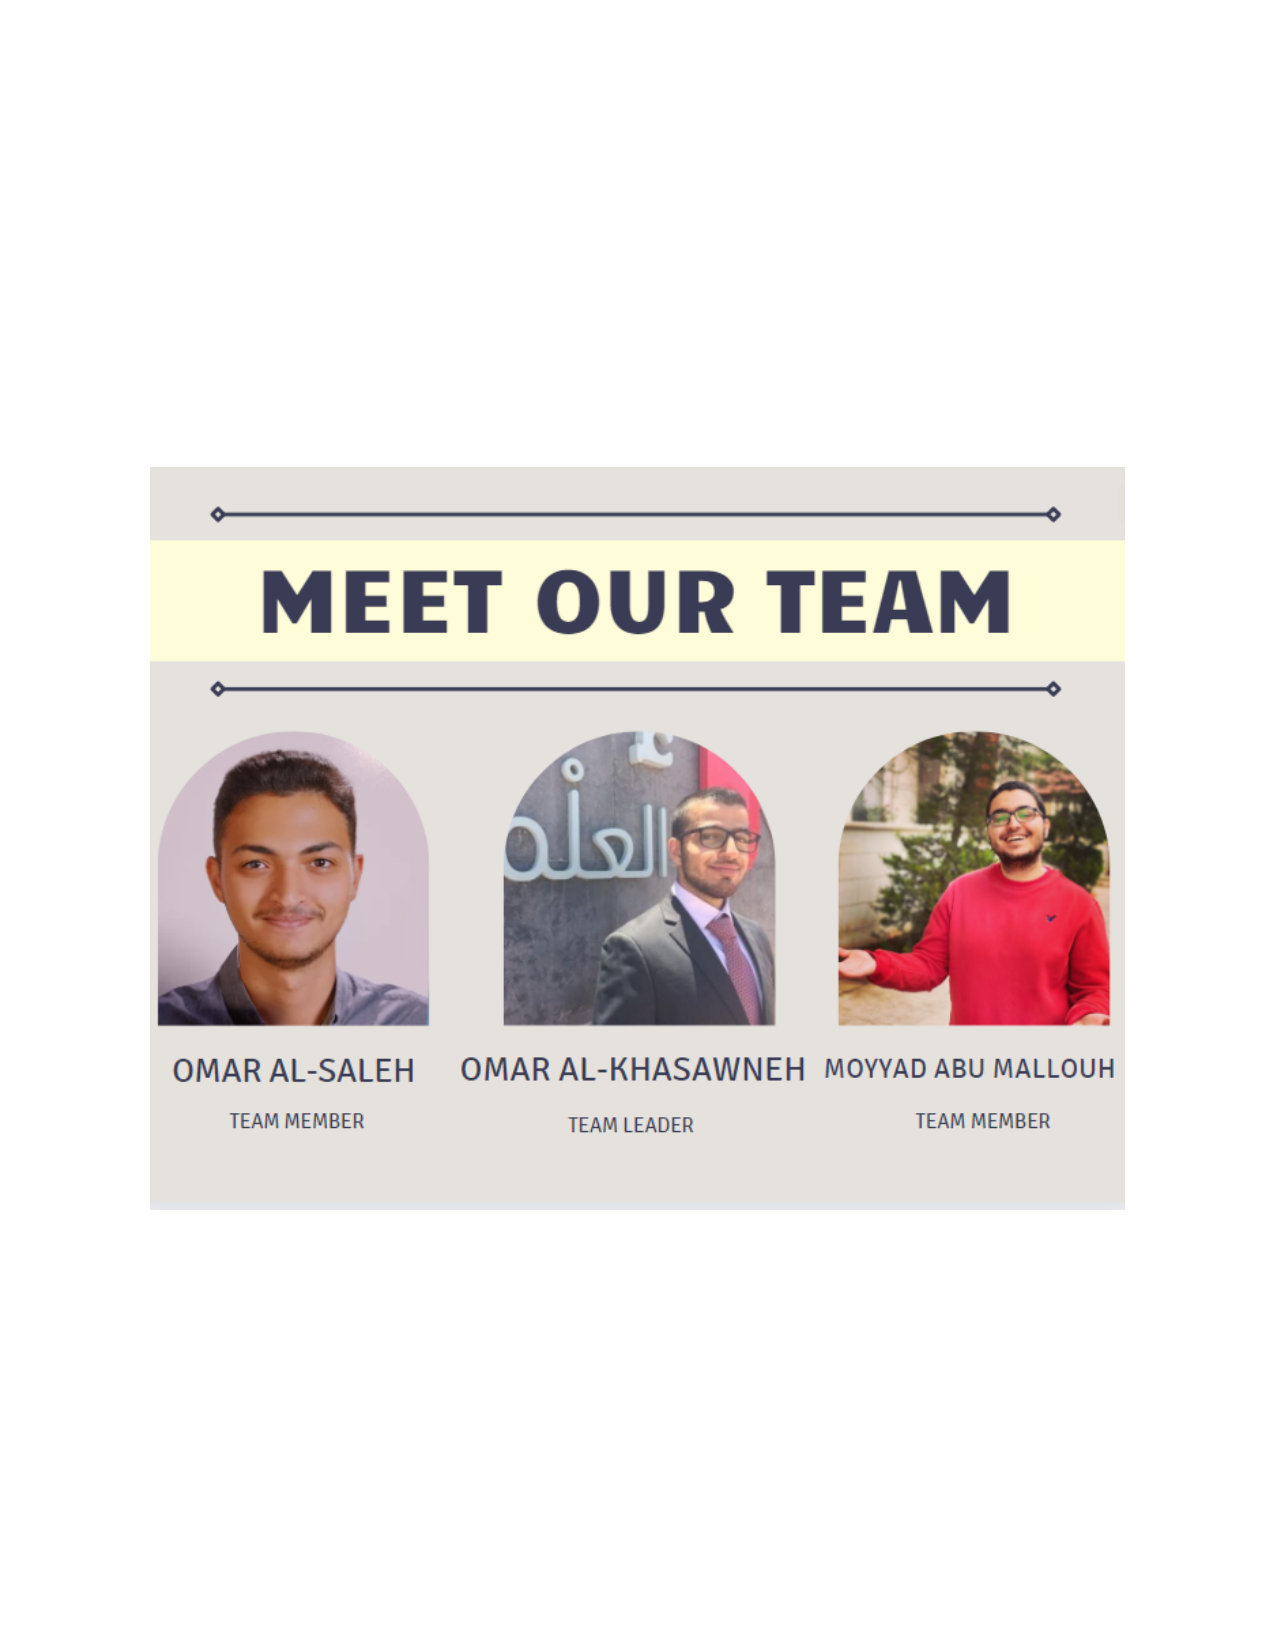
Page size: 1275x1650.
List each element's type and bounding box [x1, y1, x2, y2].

picture [150, 467, 1125, 1210]
